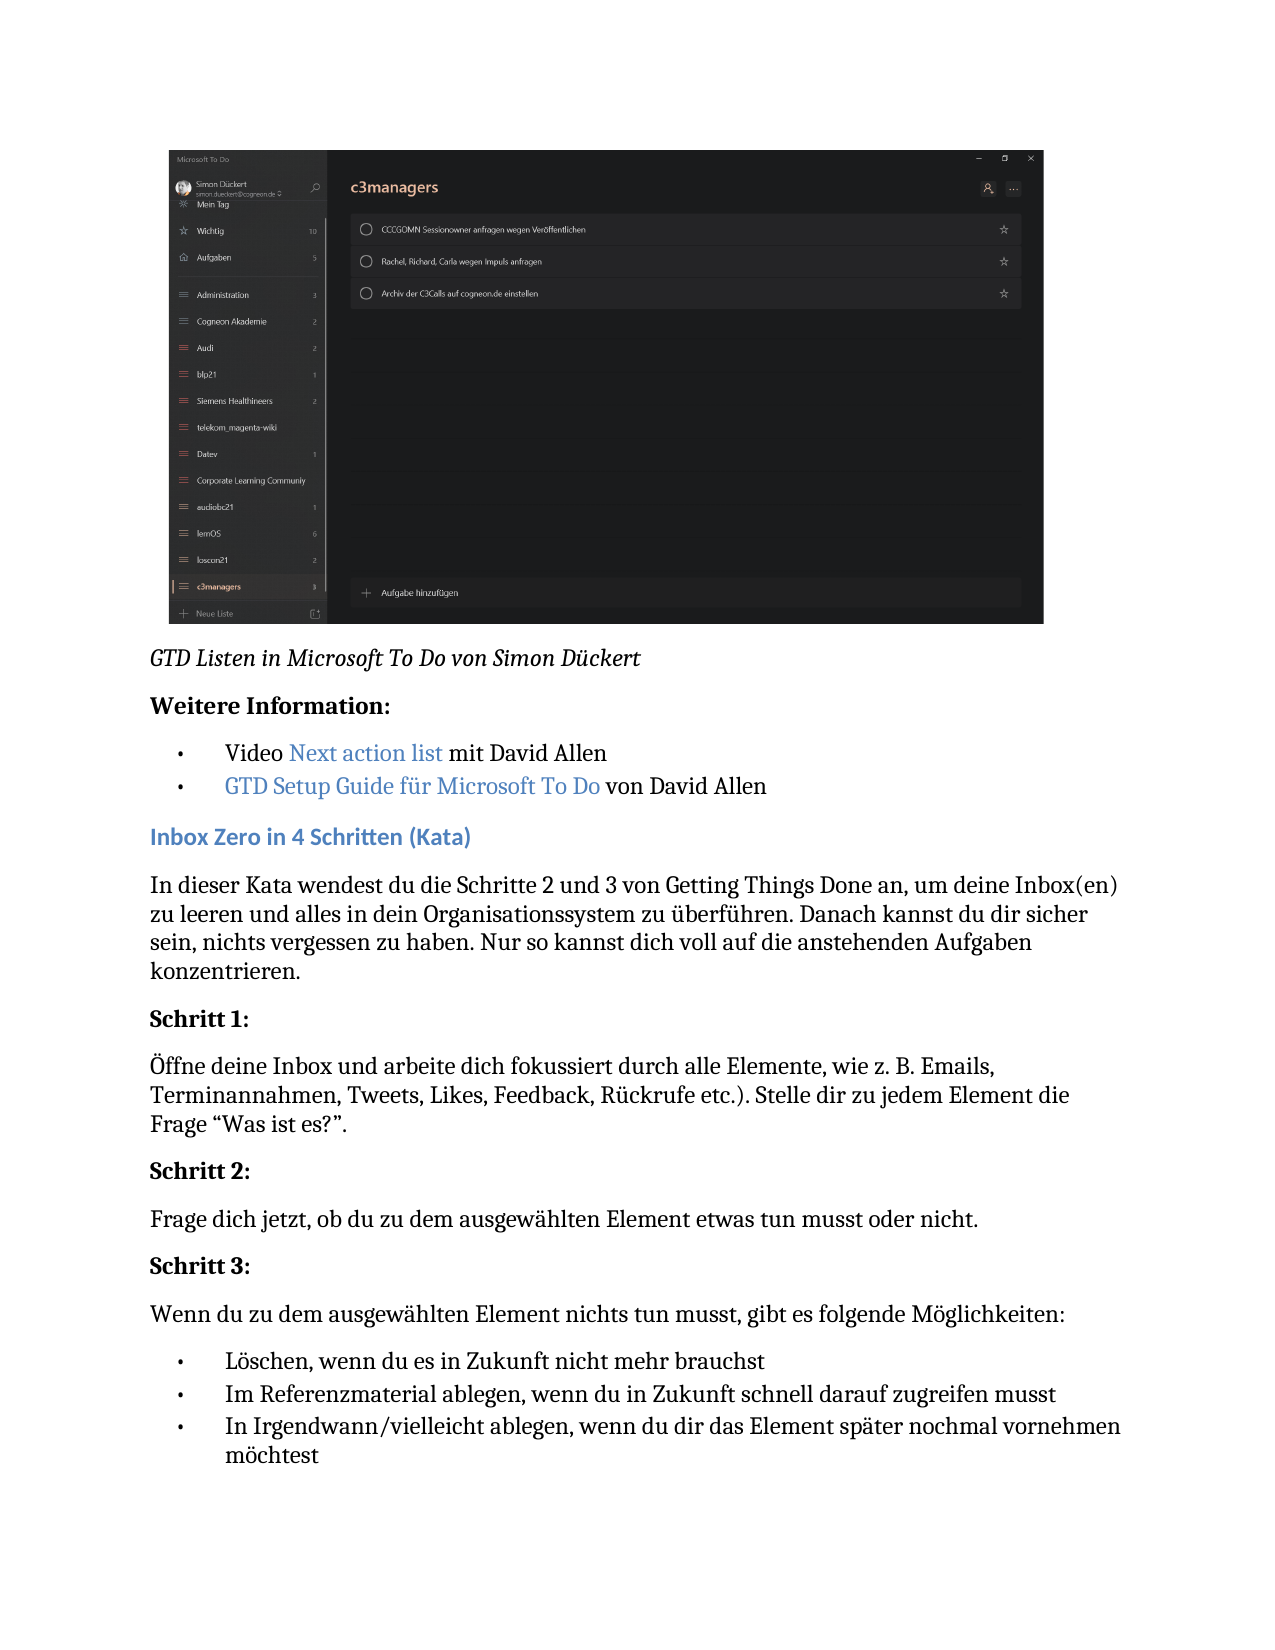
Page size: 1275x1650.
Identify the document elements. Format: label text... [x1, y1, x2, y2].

text In dieser Kata wendest du die Schritte 2 und 3 von Getting Things Done an, um deine Inbox(en) zu leeren und alles in dein Organisationssystem zu überführen. Danach kannst du dir sicher sein, nichts vergessen zu haben. Nur so kannst dich voll auf die anstehenden Aufgaben konzentrieren. [150, 871, 1125, 986]
text Öffne deine Inbox und arbeite dich fokussiert durch alle Elemente, wie z. B. Emails, Terminannahmen, Tweets, Likes, Feedback, Rückrufe etc.). Stelle dir zu jedem Element die Frage “Was ist es?”. [150, 1052, 1125, 1138]
text Frage dich jetzt, ob du zu dem ausgewählten Element etwas tun musst oder nicht. [150, 1204, 1125, 1233]
text Wenn du zu dem ausgewählten Element nichts tun musst, gibt es folgende Möglichkeiten: [150, 1299, 1125, 1328]
list Löschen, wenn du es in Zukunft nicht mehr brauchst [175, 1347, 1125, 1376]
list GTD Setup Guide für Microsoft To Do von David Allen [175, 772, 1125, 801]
text Schritt 2: [150, 1157, 1125, 1186]
text GTD Listen in Microsoft To Do von Simon Dückert [150, 644, 1125, 673]
list Video Next action list mit David Allen [175, 739, 1125, 768]
text Schritt 3: [150, 1252, 1125, 1281]
text Schritt 1: [150, 1004, 1125, 1033]
subtitle Inbox Zero in 4 Schritten (Kata) [150, 821, 1125, 852]
list Im Referenzmaterial ablegen, wenn du in Zukunft schnell darauf zugreifen musst [175, 1379, 1125, 1408]
list In Irgendwann/vielleicht ablegen, wenn du dir das Element später nochmal vornehmen möchtest [175, 1412, 1125, 1469]
picture [168, 150, 1044, 624]
text Weitere Information: [150, 692, 1125, 721]
